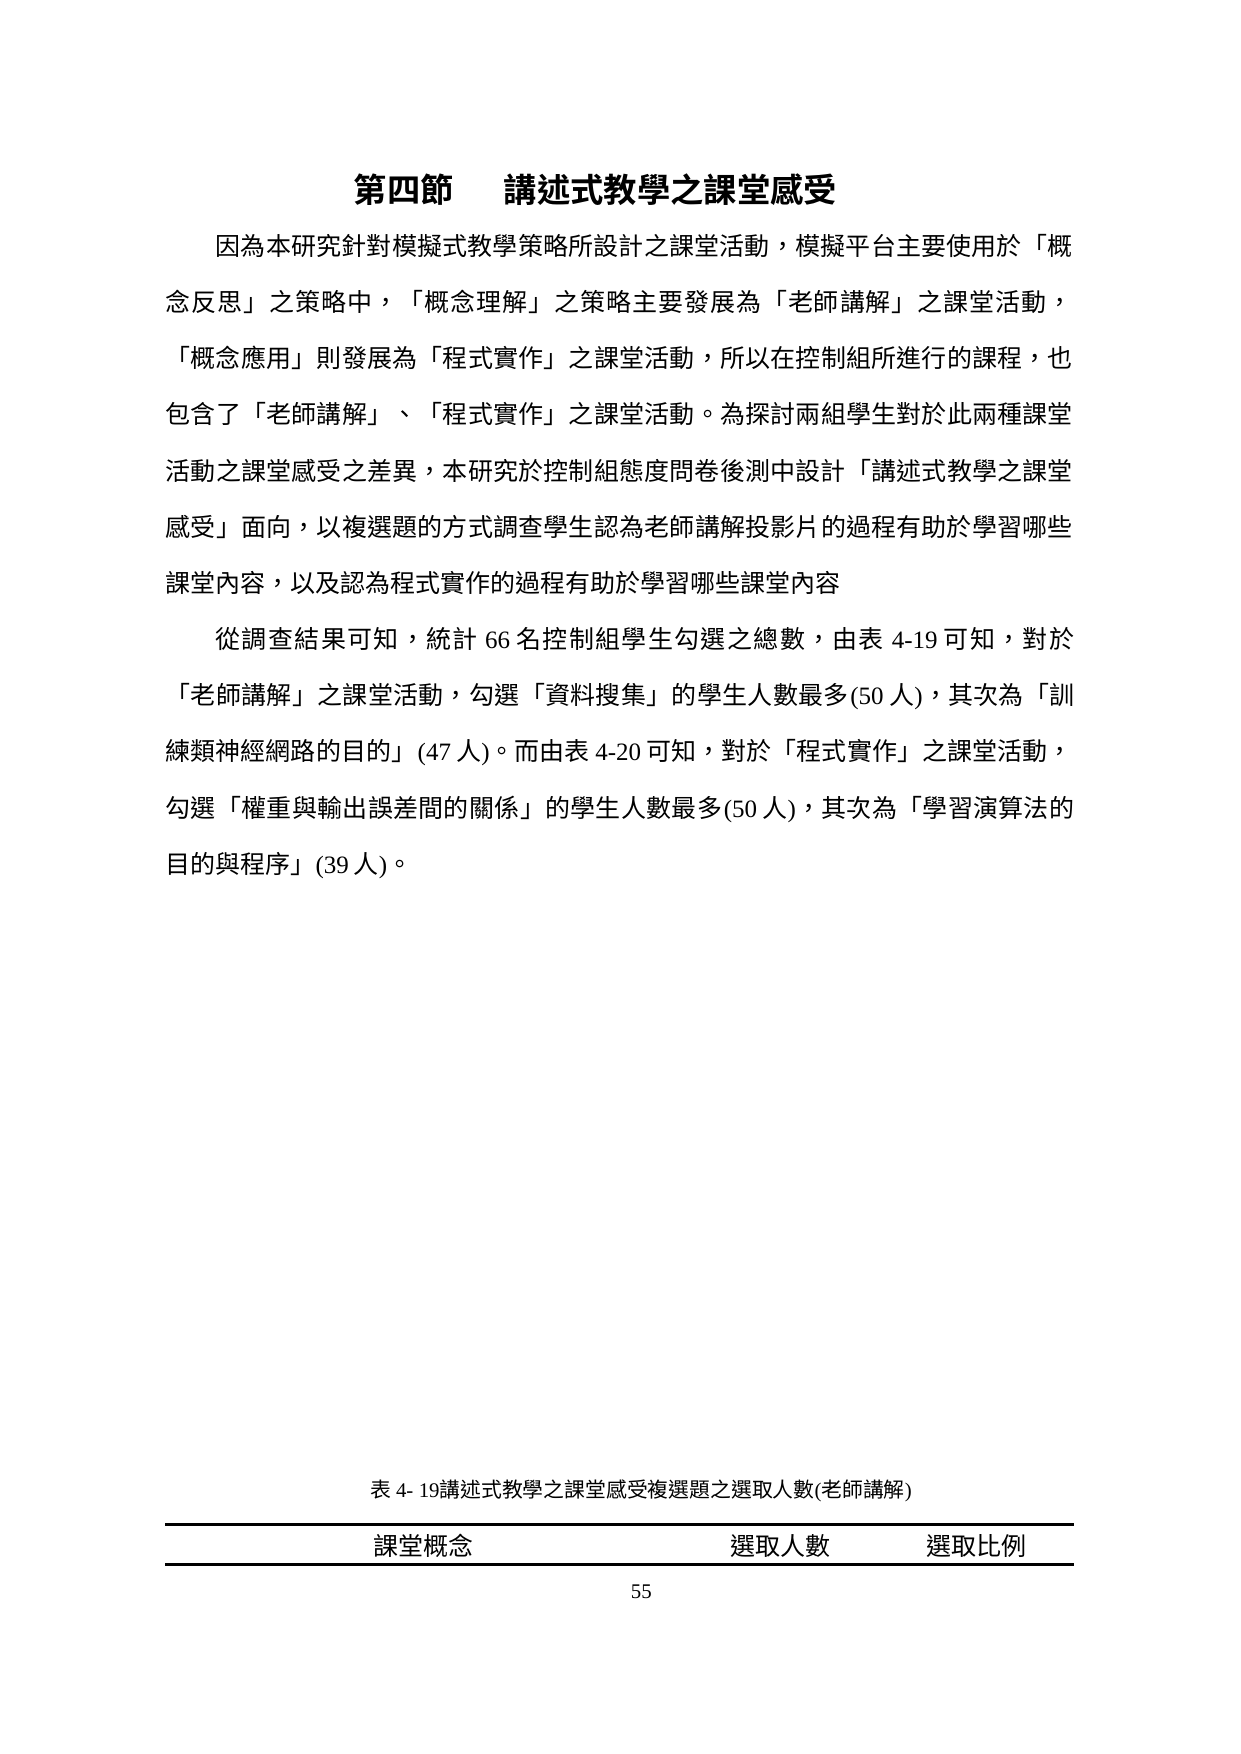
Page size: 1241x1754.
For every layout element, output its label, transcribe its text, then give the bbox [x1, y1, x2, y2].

table_header 課堂概念 [165, 1526, 682, 1563]
table_header 選取人數 [682, 1526, 878, 1563]
table_header 選取比例 [878, 1526, 1074, 1563]
text 從調查結果可知，統計66名控制組學生勾選之總數，由表4-19可知，對於「老師講解」之課堂活動，勾選「資料搜集」的學生人數最多(50人)，其次為「訓練類神經網路的目的」(47人)。而由表4-20可知，對於「程式實作」之課堂活動，勾選「權重與輸出誤差間的關係」的學生人數最多(50人)，其次為「學習演算法的目的與程序」(39人)。 [165, 619, 1075, 881]
text 講述式教學之課堂感受 [165, 151, 1075, 226]
text 表 4- 19講述式教學之課堂感受複選題之選取人數(老師講解) [165, 1470, 1075, 1507]
text 因為本研究針對模擬式教學策略所設計之課堂活動，模擬平台主要使用於「概念反思」之策略中，「概念理解」之策略主要發展為「老師講解」之課堂活動，「概念應用」則發展為「程式實作」之課堂活動，所以在控制組所進行的課程，也包含了「老師講解」、「程式實作」之課堂活動。為探討兩組學生對於此兩種課堂活動之課堂感受之差異，本研究於控制組態度問卷後測中設計「講述式教學之課堂感受」面向，以複選題的方式調查學生認為老師講解投影片的過程有助於學習哪些課堂內容，以及認為程式實作的過程有助於學習哪些課堂內容 [165, 226, 1075, 601]
